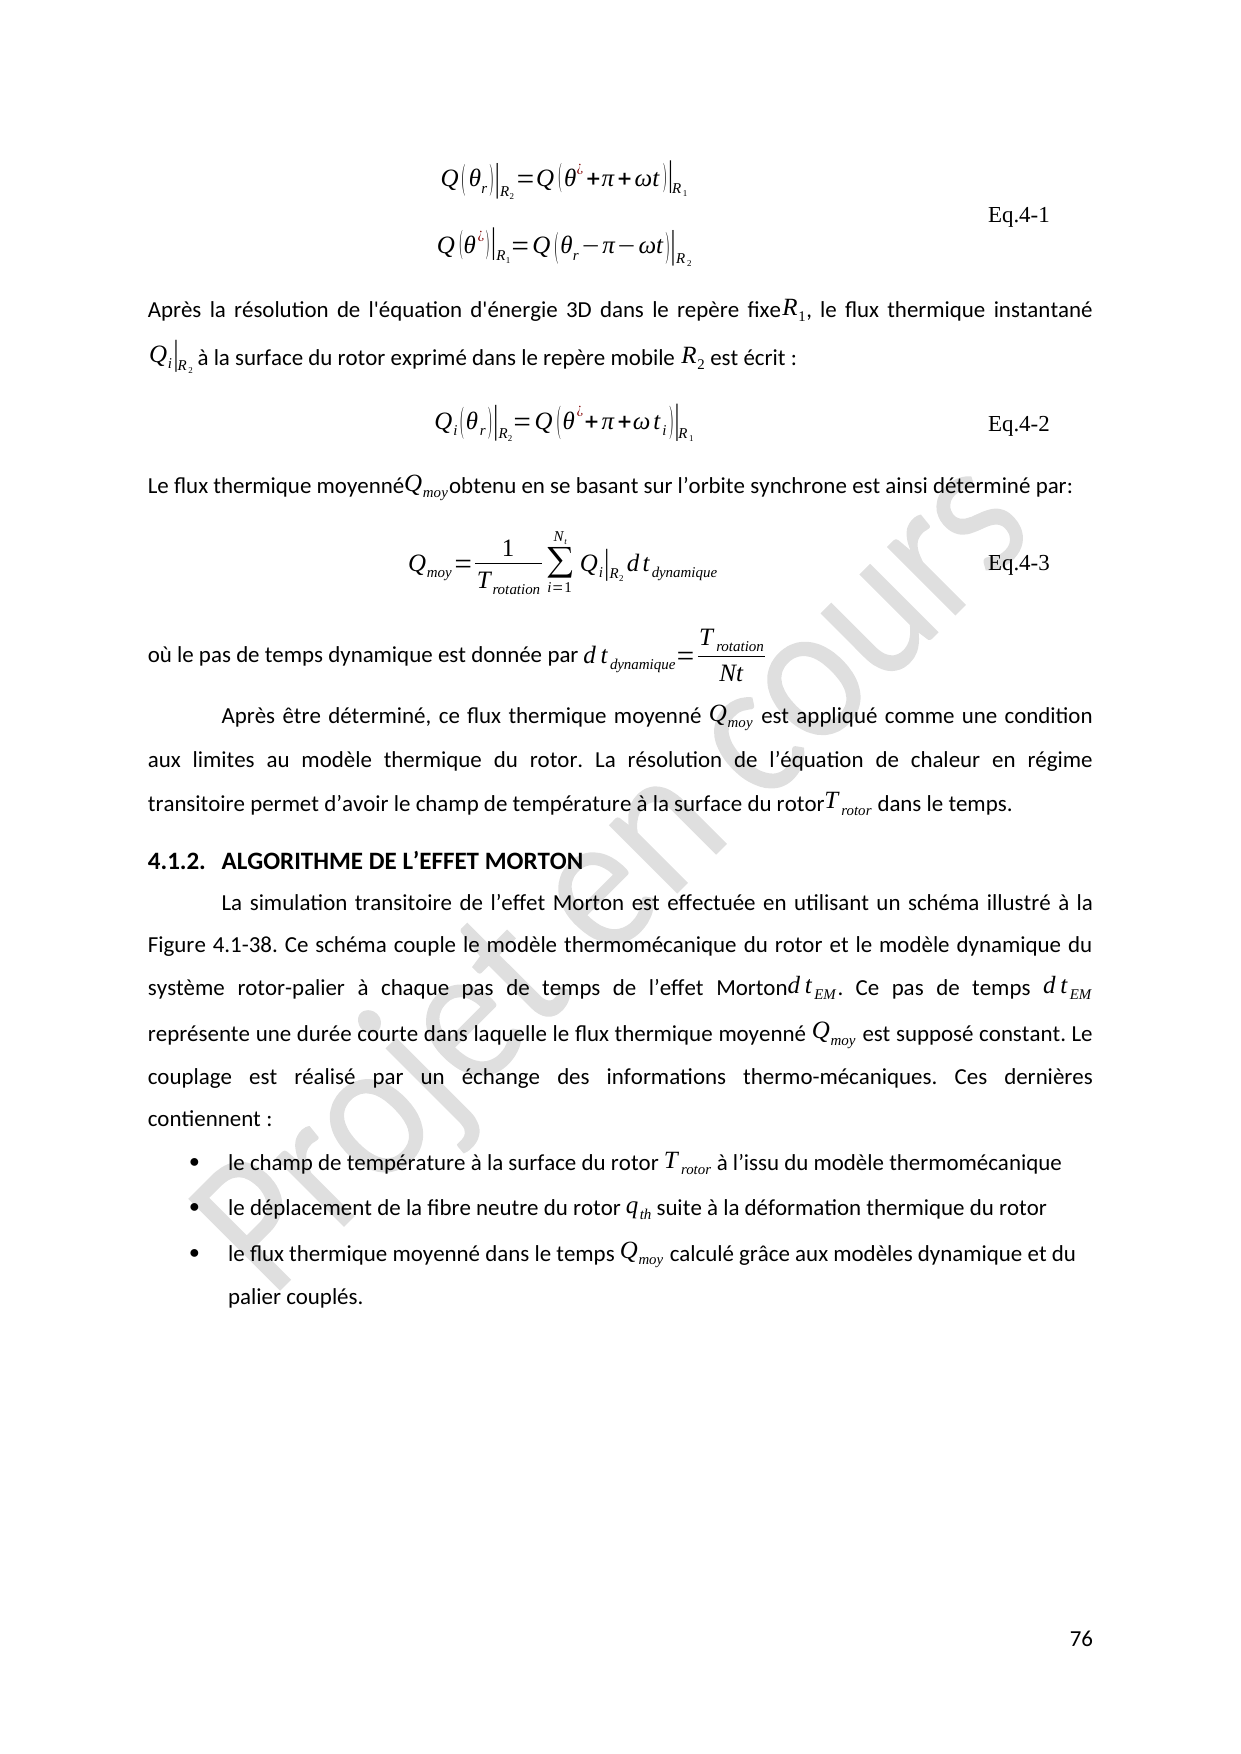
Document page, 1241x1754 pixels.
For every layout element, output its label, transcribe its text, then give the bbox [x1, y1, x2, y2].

table_header [977, 390, 1091, 469]
text Après la résolution de l'équation d'énergie 3D dans le repère fixe, le flux thermique instantané à la surface du rotor exprimé dans le repère mobile est écrit : [148, 294, 1093, 376]
text où le pas de temps dynamique est donnée par [148, 623, 1093, 686]
subtitle Algorithme de l’effet Morton [148, 845, 1093, 875]
table_header [977, 148, 1091, 294]
list le flux thermique moyenné dans le temps calculé grâce aux modèles dynamique et du palier couplés. [190, 1237, 1093, 1310]
table_header [977, 515, 1091, 623]
table_header [149, 515, 977, 623]
table_header [149, 148, 977, 294]
text Le flux thermique moyennéobtenu en se basant sur l’orbite synchrone est ainsi déterminé par: [148, 469, 1093, 501]
list le déplacement de la fibre neutre du rotor suite à la déformation thermique du rotor [190, 1192, 1093, 1223]
text Après être déterminé, ce flux thermique moyenné est appliqué comme une condition aux limites au modèle thermique du rotor. La résolution de l’équation de chaleur en régime transitoire permet d’avoir le champ de température à la surface du rotor dans le temps. [148, 700, 1093, 818]
list le champ de température à la surface du rotor à l’issu du modèle thermomécanique [190, 1146, 1093, 1178]
table_header [149, 390, 977, 469]
